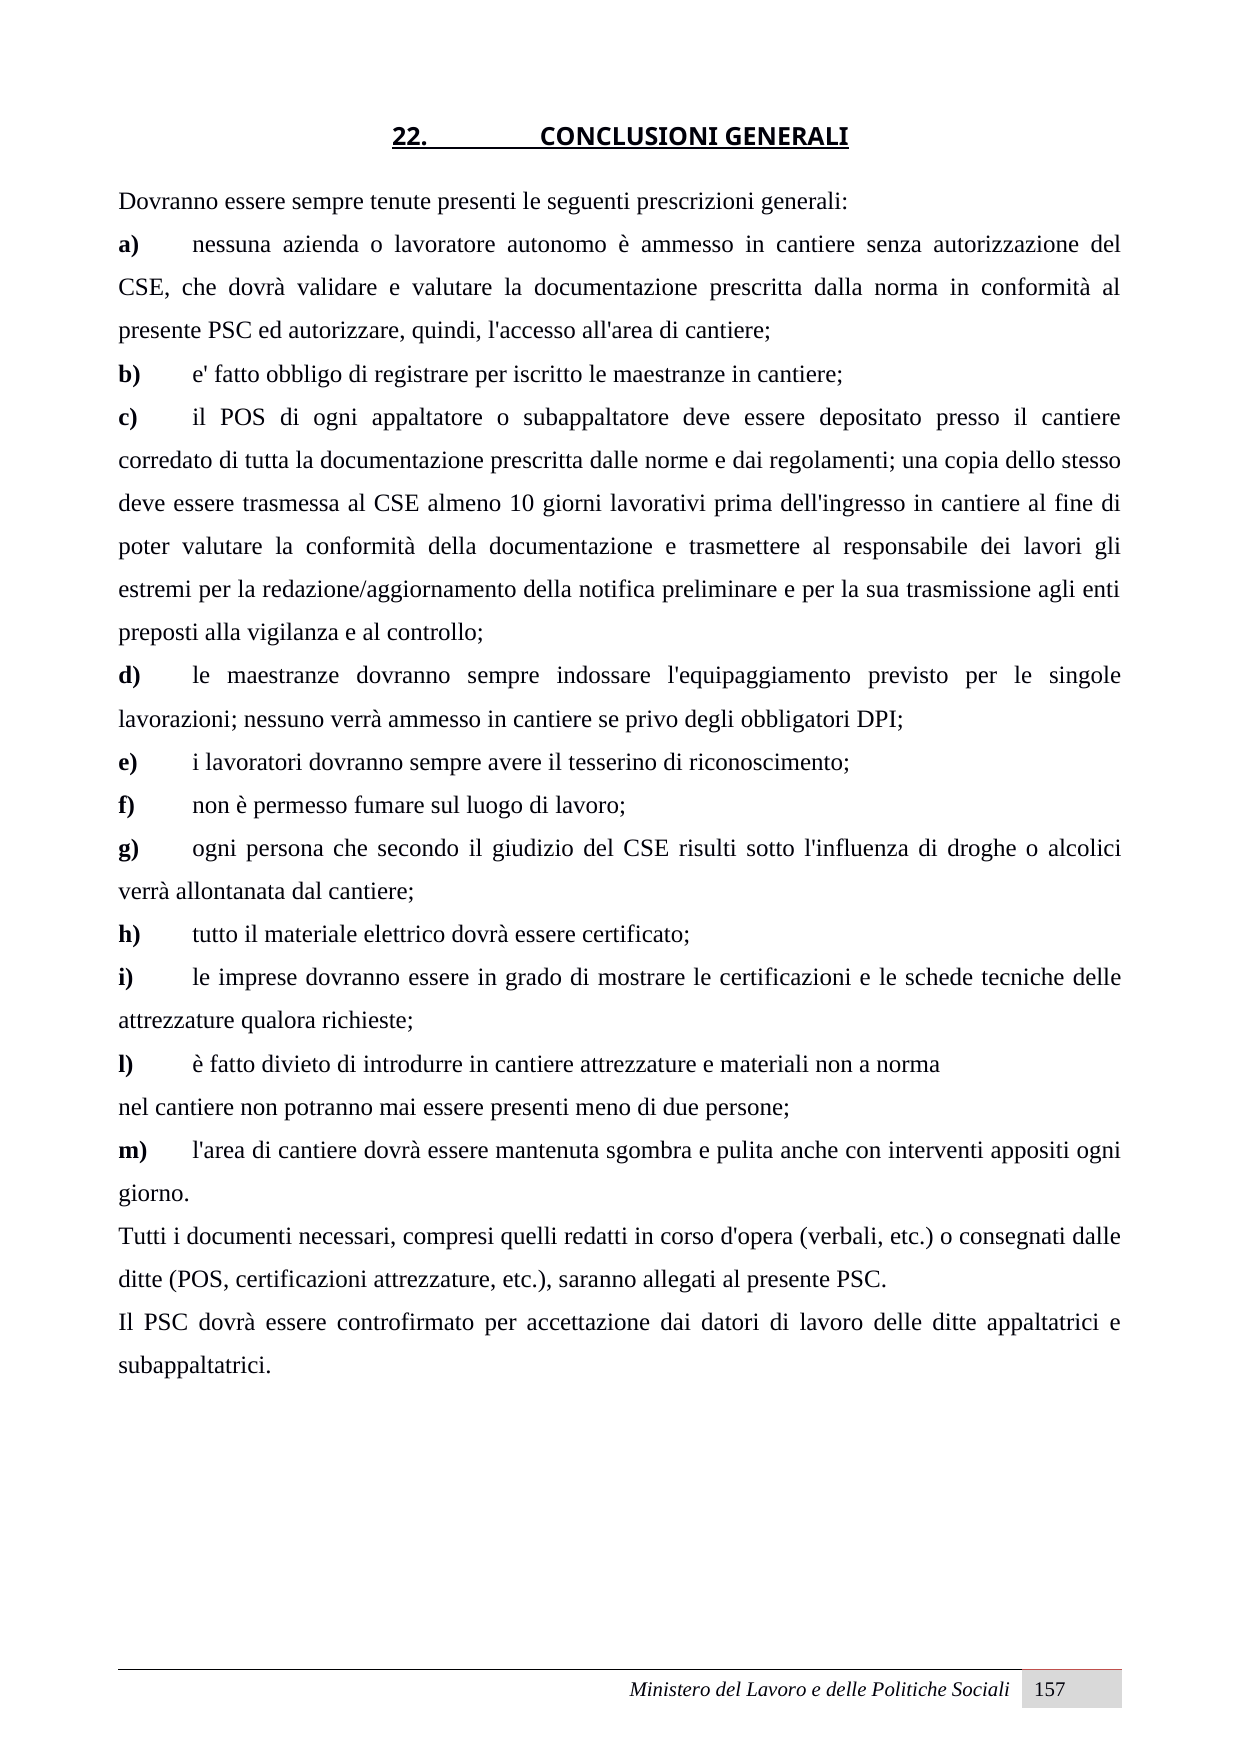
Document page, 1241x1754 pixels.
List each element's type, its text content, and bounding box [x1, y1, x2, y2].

text d) le maestranze dovranno sempre indossare l'equipaggiamento previsto per le singole lavorazioni; nessuno verrà ammesso in cantiere se privo degli obbligatori DPI; [118, 661, 1122, 732]
text h) tutto il materiale elettrico dovrà essere certificato; [118, 919, 1122, 948]
text g) ogni persona che secondo il giudizio del CSE risulti sotto l'influenza di droghe o alcolici verrà allontanata dal cantiere; [118, 833, 1122, 905]
text m) l'area di cantiere dovrà essere mantenuta sgombra e pulita anche con interventi appositi ogni giorno. [118, 1135, 1122, 1207]
text c) il POS di ogni appaltatore o subappaltatore deve essere depositato presso il cantiere corredato di tutta la documentazione prescritta dalle norme e dai regolamenti; una copia dello stesso deve essere trasmessa al CSE almeno 10 giorni lavorativi prima dell'ingresso in cantiere al fine di poter valutare la conformità della documentazione e trasmettere al responsabile dei lavori gli estremi per la redazione/aggiornamento della notifica preliminare e per la sua trasmissione agli enti preposti alla vigilanza e al controllo; [118, 402, 1122, 646]
text Tutti i documenti necessari, compresi quelli redatti in corso d'opera (verbali, etc.) o consegnati dalle ditte (POS, certificazioni attrezzature, etc.), saranno allegati al presente PSC. [118, 1221, 1122, 1293]
text Dovranno essere sempre tenute presenti le seguenti prescrizioni generali: [118, 186, 1122, 215]
text f) non è permesso fumare sul luogo di lavoro; [118, 790, 1122, 819]
text Il PSC dovrà essere controfirmato per accettazione dai datori di lavoro delle ditte appaltatrici e subappaltatrici. [118, 1307, 1122, 1379]
text i) le imprese dovranno essere in grado di mostrare le certificazioni e le schede tecniche delle attrezzature qualora richieste; [118, 962, 1122, 1034]
text b) e' fatto obbligo di registrare per iscritto le maestranze in cantiere; [118, 359, 1122, 387]
text l) è fatto divieto di introdurre in cantiere attrezzature e materiali non a norma [118, 1049, 1122, 1077]
text nel cantiere non potranno mai essere presenti meno di due persone; [118, 1092, 1122, 1121]
text e) i lavoratori dovranno sempre avere il tesserino di riconoscimento; [118, 747, 1122, 776]
text a) nessuna azienda o lavoratore autonomo è ammesso in cantiere senza autorizzazione del CSE, che dovrà validare e valutare la documentazione prescritta dalla norma in conformità al presente PSC ed autorizzare, quindi, l'accesso all'area di cantiere; [118, 229, 1122, 344]
subtitle 22. CONCLUSIONI GENERALI [118, 118, 1122, 152]
